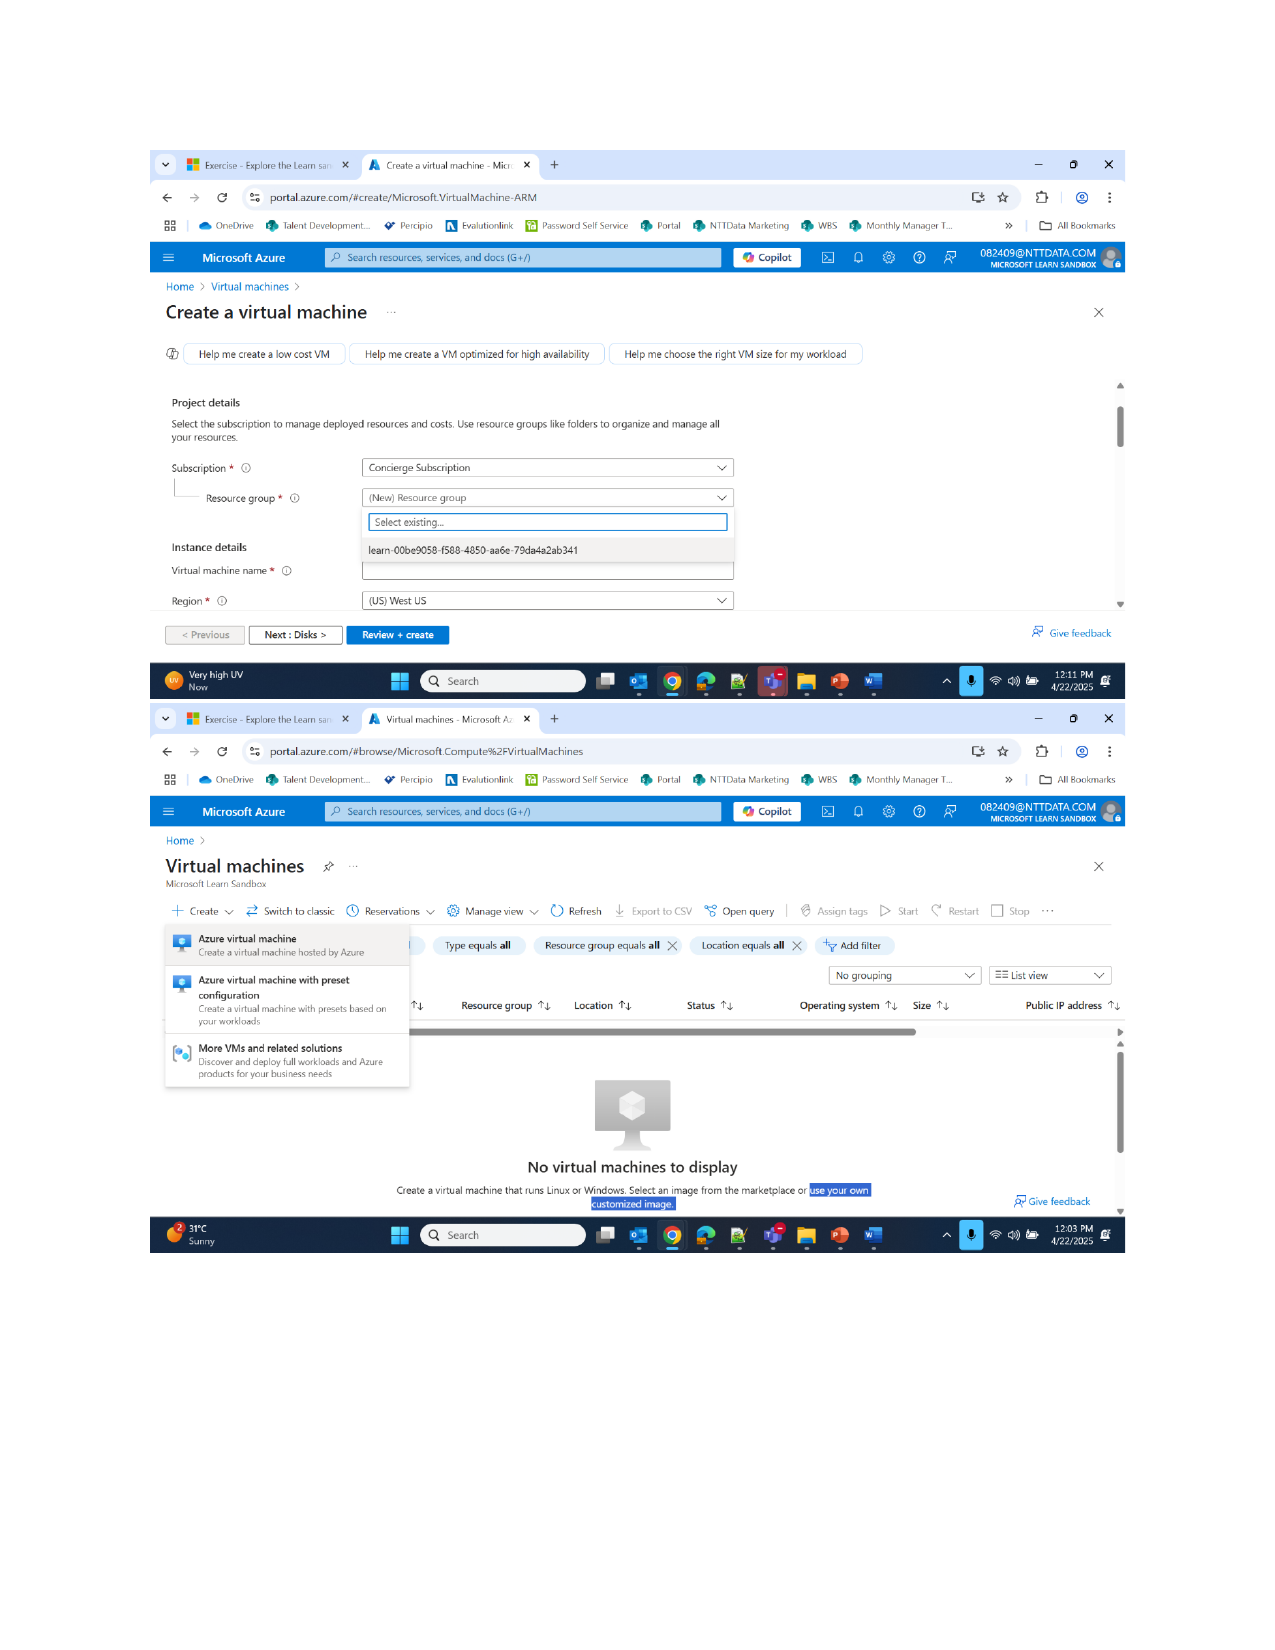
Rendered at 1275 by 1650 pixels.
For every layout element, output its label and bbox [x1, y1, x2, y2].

picture [150, 150, 1125, 699]
picture [150, 703, 1125, 1253]
